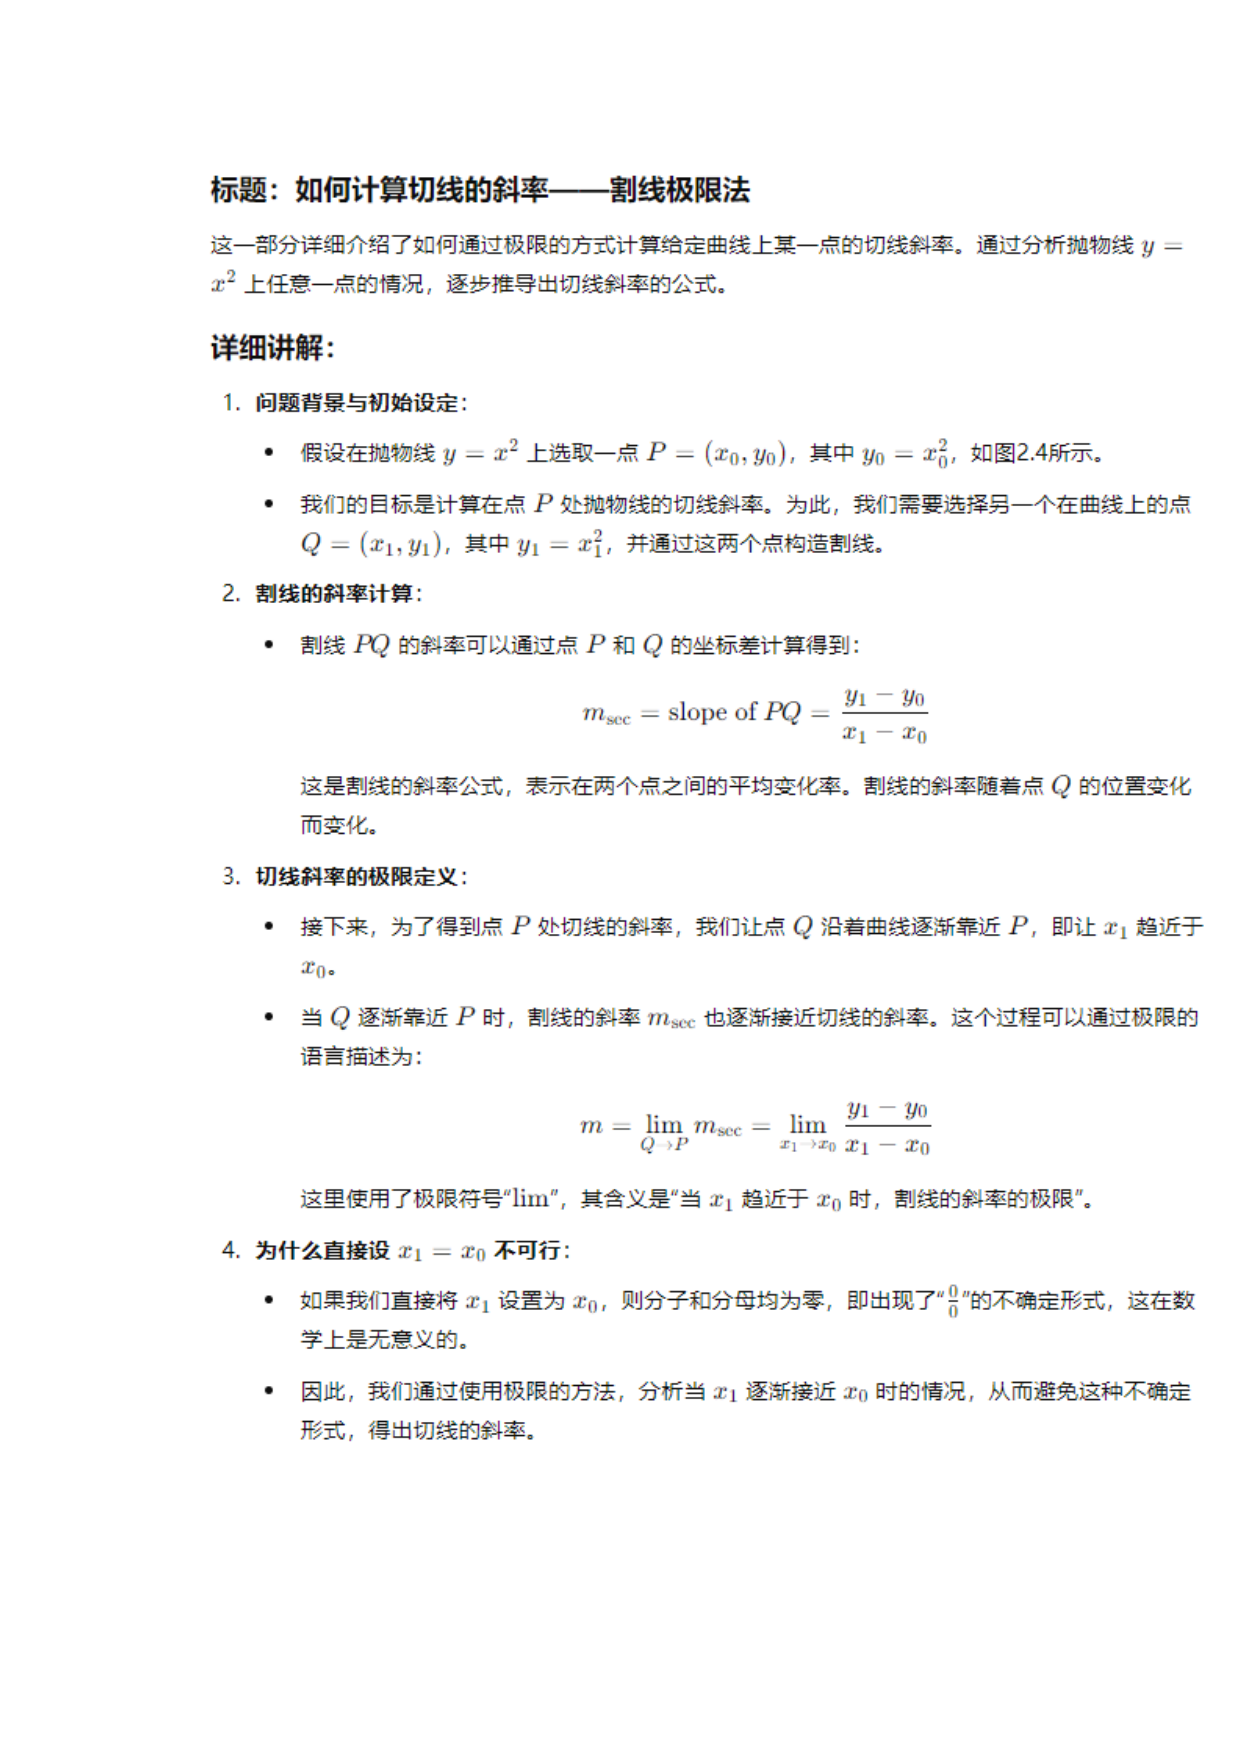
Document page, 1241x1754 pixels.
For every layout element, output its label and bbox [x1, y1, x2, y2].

picture [187, 151, 1241, 1446]
